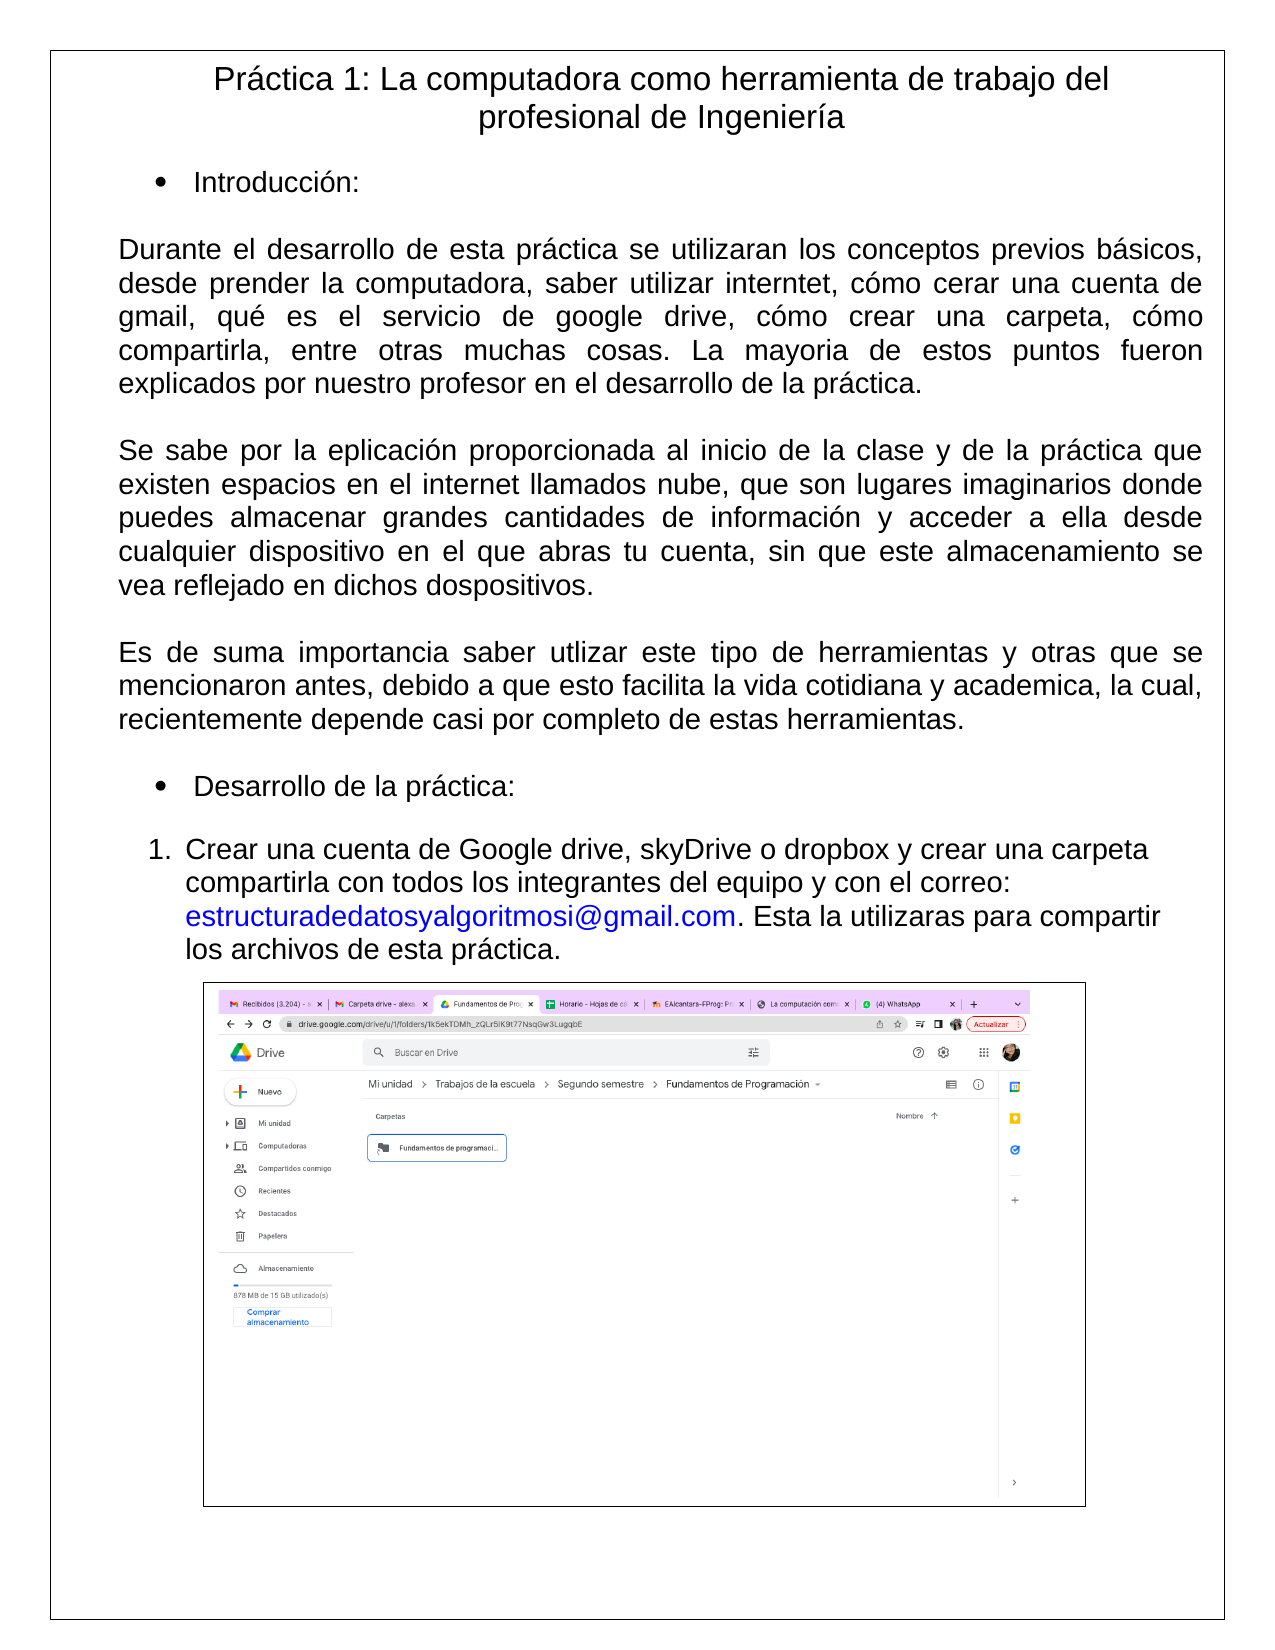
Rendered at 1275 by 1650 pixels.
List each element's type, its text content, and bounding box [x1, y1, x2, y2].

text profesional de Ingeniería [118, 98, 1205, 136]
list Introducción: [156, 165, 1205, 198]
text Durante el desarrollo de esta práctica se utilizaran los conceptos previos básicos, desde prender la computadora, saber utilizar interntet, cómo cerar una cuenta de gmail, qué es el servicio de google drive, cómo crear una carpeta, cómo compartirla, entre otras muchas cosas. La mayoria de estos puntos fueron explicados por nuestro profesor en el desarrollo de la práctica. [118, 232, 1205, 400]
text Se sabe por la eplicación proporcionada al inicio de la clase y de la práctica que existen espacios en el internet llamados nube, que son lugares imaginarios donde puedes almacenar grandes cantidades de información y acceder a ella desde cualquier dispositivo en el que abras tu cuenta, sin que este almacenamiento se vea reflejado en dichos dospositivos. [118, 433, 1205, 601]
picture [218, 990, 1030, 1498]
list Desarrollo de la práctica: [156, 769, 1205, 802]
list Crear una cuenta de Google drive, skyDrive o dropbox y crear una carpeta compartirla con todos los integrantes del equipo y con el correo: estructuradedatosyalgoritmosi@gmail.com. Esta la utilizaras para compartir los archivos de esta práctica. [148, 832, 1205, 966]
text Práctica 1: La computadora como herramienta de trabajo del [118, 59, 1205, 98]
text Es de suma importancia saber utlizar este tipo de herramientas y otras que se mencionaron antes, debido a que esto facilita la vida cotidiana y academica, la cual, recientemente depende casi por completo de estas herramientas. [118, 634, 1205, 735]
